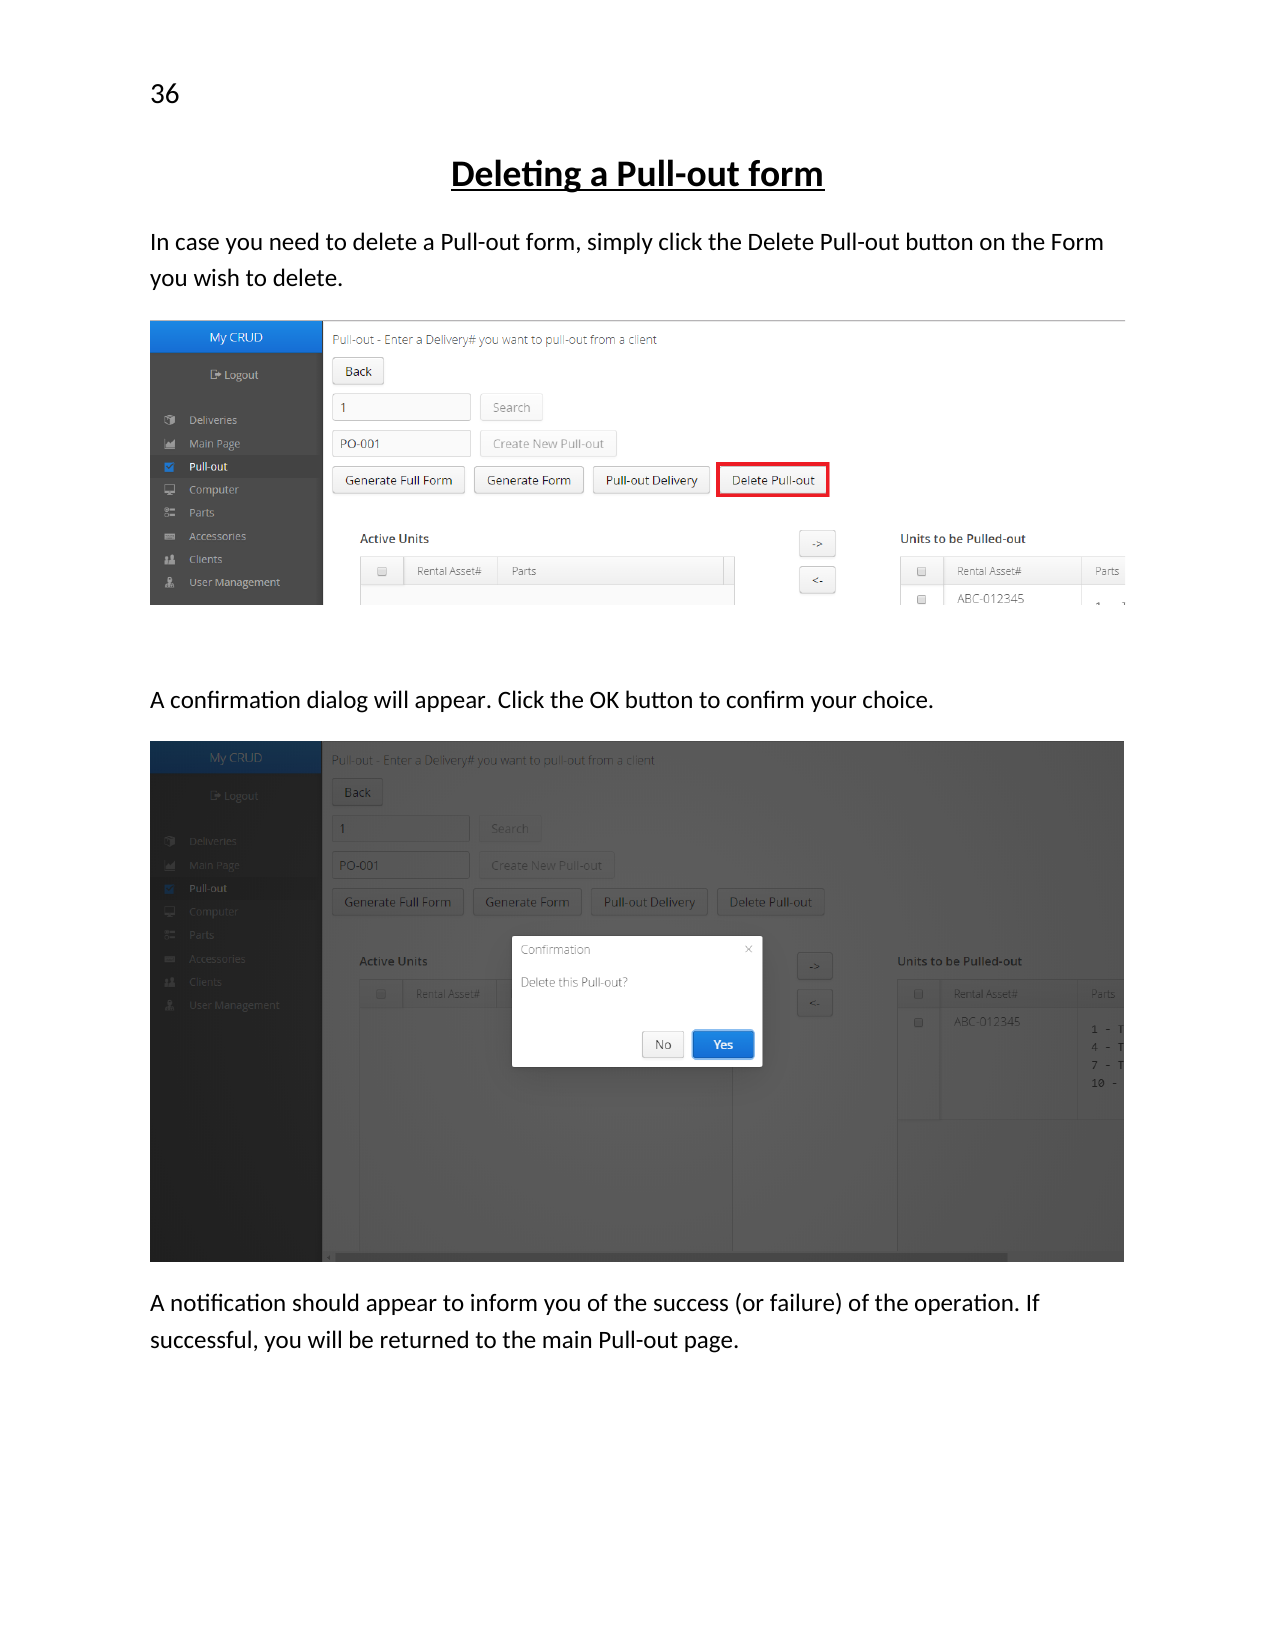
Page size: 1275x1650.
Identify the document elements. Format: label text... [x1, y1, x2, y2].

text A notification should appear to inform you of the success (or failure) of the operation. If successful, you will be returned to the main Pull-out page. [150, 1287, 1125, 1354]
text Deleting a Pull-out form [150, 150, 1125, 196]
picture [150, 319, 1125, 605]
picture [150, 741, 1124, 1262]
text In case you need to delete a Pull-out form, simply click the Delete Pull-out button on the Form you wish to delete. [150, 226, 1125, 293]
text A confirmation dialog will appear. Click the OK button to confirm your choice. [150, 684, 1125, 714]
